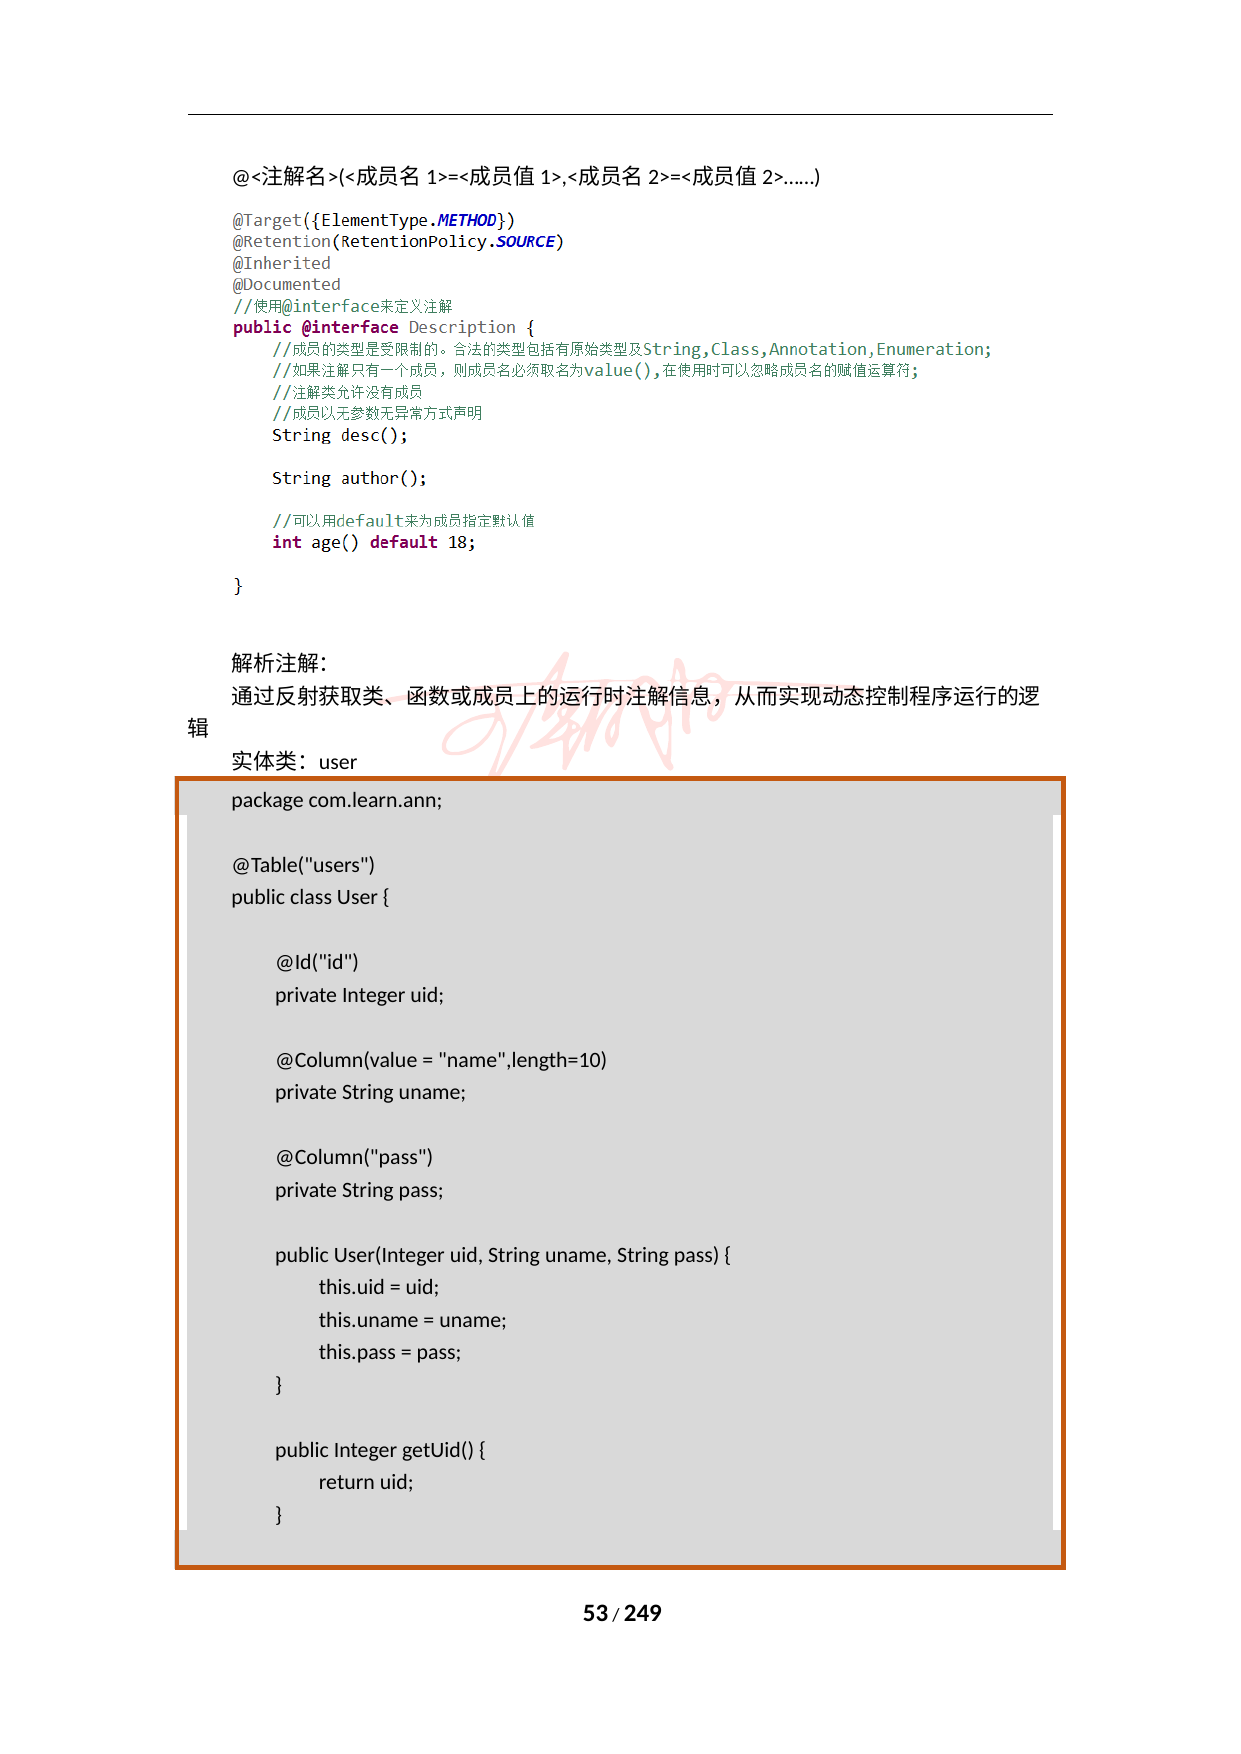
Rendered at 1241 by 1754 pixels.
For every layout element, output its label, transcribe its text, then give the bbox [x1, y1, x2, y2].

text this.uid = uid; [187, 1270, 1053, 1303]
text public User(Integer uid, String uname, String pass) { [187, 1238, 1053, 1270]
text @Column(value = "name",length=10) [187, 1043, 1053, 1075]
text @Id("id") [187, 945, 1053, 978]
text @Table("users") [187, 848, 1053, 880]
text @<注解名>(<成员名1>=<成员值1>,<成员名2>=<成员值2>……) [187, 158, 1053, 191]
text return uid; [187, 1465, 1053, 1498]
text private String pass; [187, 1173, 1053, 1205]
text private String uname; [187, 1075, 1053, 1108]
text public Integer getUid() { [187, 1433, 1053, 1465]
text package com.learn.ann; [179, 781, 1061, 815]
text 实体类：user [187, 743, 1053, 776]
text this.pass = pass; [187, 1335, 1053, 1368]
text private Integer uid; [187, 978, 1053, 1010]
picture [231, 196, 1097, 609]
text public class User { [187, 880, 1053, 913]
text } [187, 1368, 1053, 1400]
text @Column("pass") [187, 1140, 1053, 1173]
text this.uname = uname; [187, 1303, 1053, 1335]
text } [187, 1498, 1053, 1523]
text 解析注解： [187, 646, 1053, 678]
text 通过反射获取类、函数或成员上的运行时注解信息，从而实现动态控制程序运行的逻辑 [187, 678, 1053, 743]
